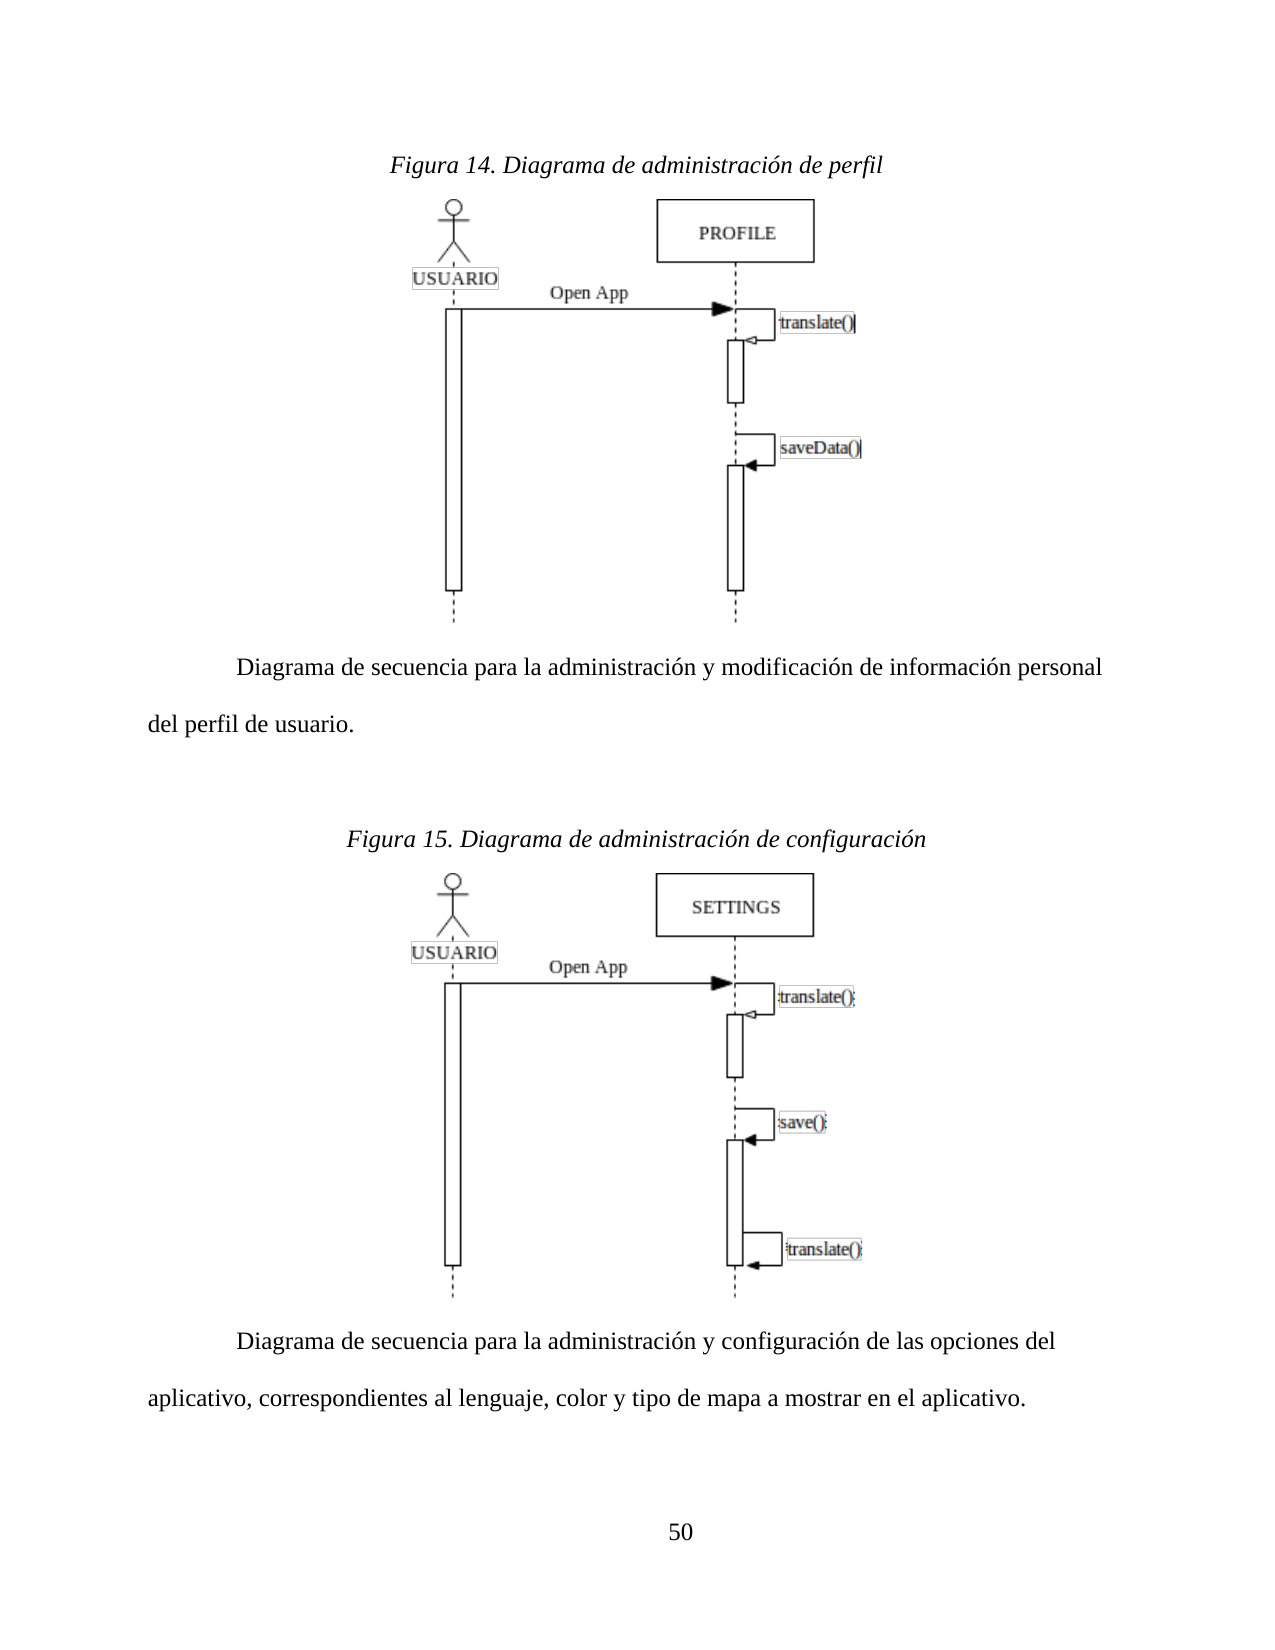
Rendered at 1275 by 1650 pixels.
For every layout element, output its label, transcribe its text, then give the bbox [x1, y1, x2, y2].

text Diagrama de secuencia para la administración y modificación de información personal del perfil de usuario. [148, 652, 1125, 738]
picture [411, 199, 862, 623]
picture [410, 873, 863, 1298]
text Figura 15. Diagrama de administración de configuración [148, 824, 1125, 853]
text Figura 14. Diagrama de administración de perfil [148, 150, 1125, 179]
text Diagrama de secuencia para la administración y configuración de las opciones del aplicativo, correspondientes al lenguaje, color y tipo de mapa a mostrar en el aplicativo. [148, 1326, 1125, 1412]
